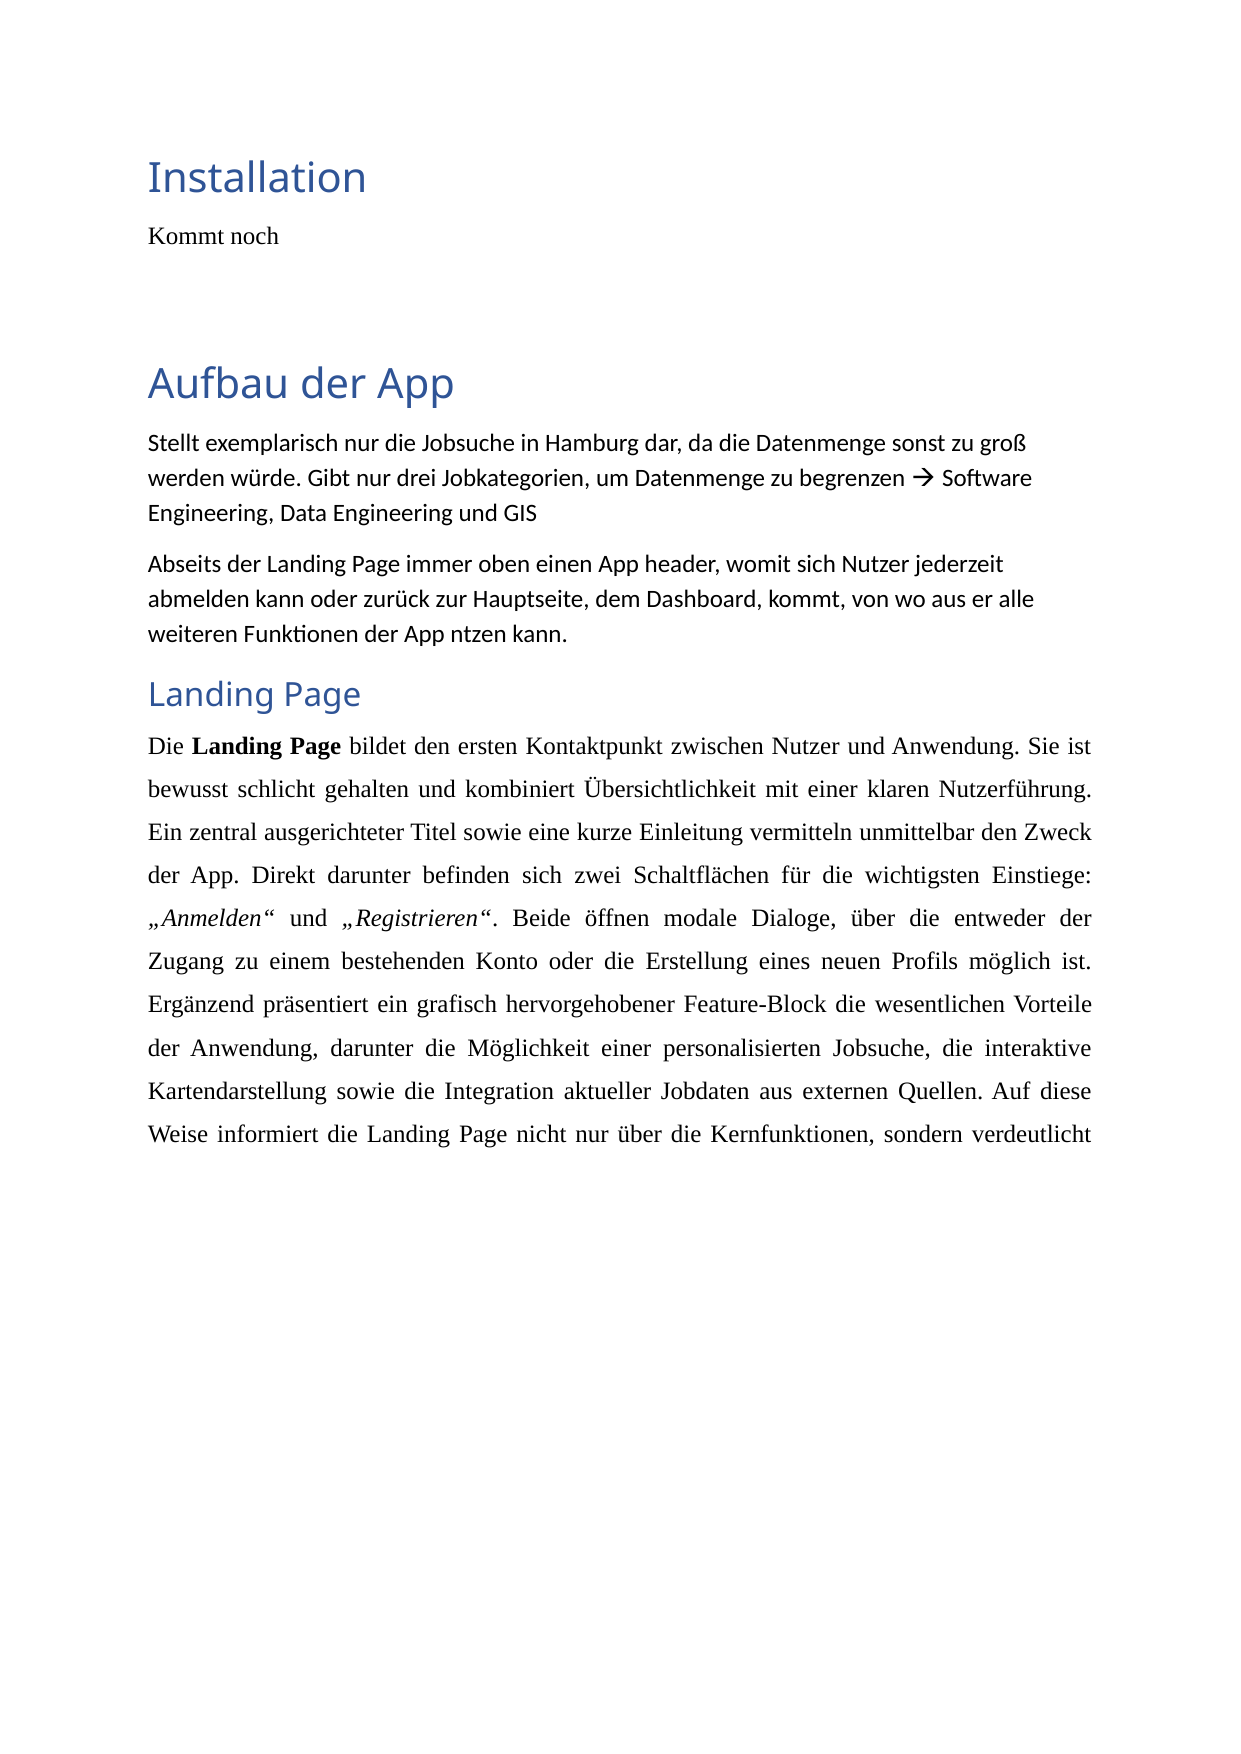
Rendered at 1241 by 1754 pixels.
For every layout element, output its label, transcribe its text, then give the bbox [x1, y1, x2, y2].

text Kommt noch [148, 221, 1093, 250]
text Die Landing Page bildet den ersten Kontaktpunkt zwischen Nutzer und Anwendung. Sie ist bewusst schlicht gehalten und kombiniert Übersichtlichkeit mit einer klaren Nutzerführung. Ein zentral ausgerichteter Titel sowie eine kurze Einleitung vermitteln unmittelbar den Zweck der App. Direkt darunter befinden sich zwei Schaltflächen für die wichtigsten Einstiege: „Anmelden“ und „Registrieren“. Beide öffnen modale Dialoge, über die entweder der Zugang zu einem bestehenden Konto oder die Erstellung eines neuen Profils möglich ist. Ergänzend präsentiert ein grafisch hervorgehobener Feature-Block die wesentlichen Vorteile der Anwendung, darunter die Möglichkeit einer personalisierten Jobsuche, die interaktive Kartendarstellung sowie die Integration aktueller Jobdaten aus externen Quellen. Auf diese Weise informiert die Landing Page nicht nur über die Kernfunktionen, sondern verdeutlicht auch den Mehrwert gegenüber klassischen Jobportalen. [148, 731, 1093, 1148]
subtitle Aufbau der App [148, 353, 1093, 410]
subtitle Landing Page [148, 670, 1093, 716]
text Stellt exemplarisch nur die Jobsuche in Hamburg dar, da die Datenmenge sonst zu groß werden würde. Gibt nur drei Jobkategorien, um Datenmenge zu begrenzen Software Engineering, Data Engineering und GIS [148, 427, 1093, 527]
subtitle Installation [148, 148, 1093, 204]
text Abseits der Landing Page immer oben einen App header, womit sich Nutzer jederzeit abmelden kann oder zurück zur Hauptseite, dem Dashboard, kommt, von wo aus er alle weiteren Funktionen der App ntzen kann. [148, 549, 1093, 649]
